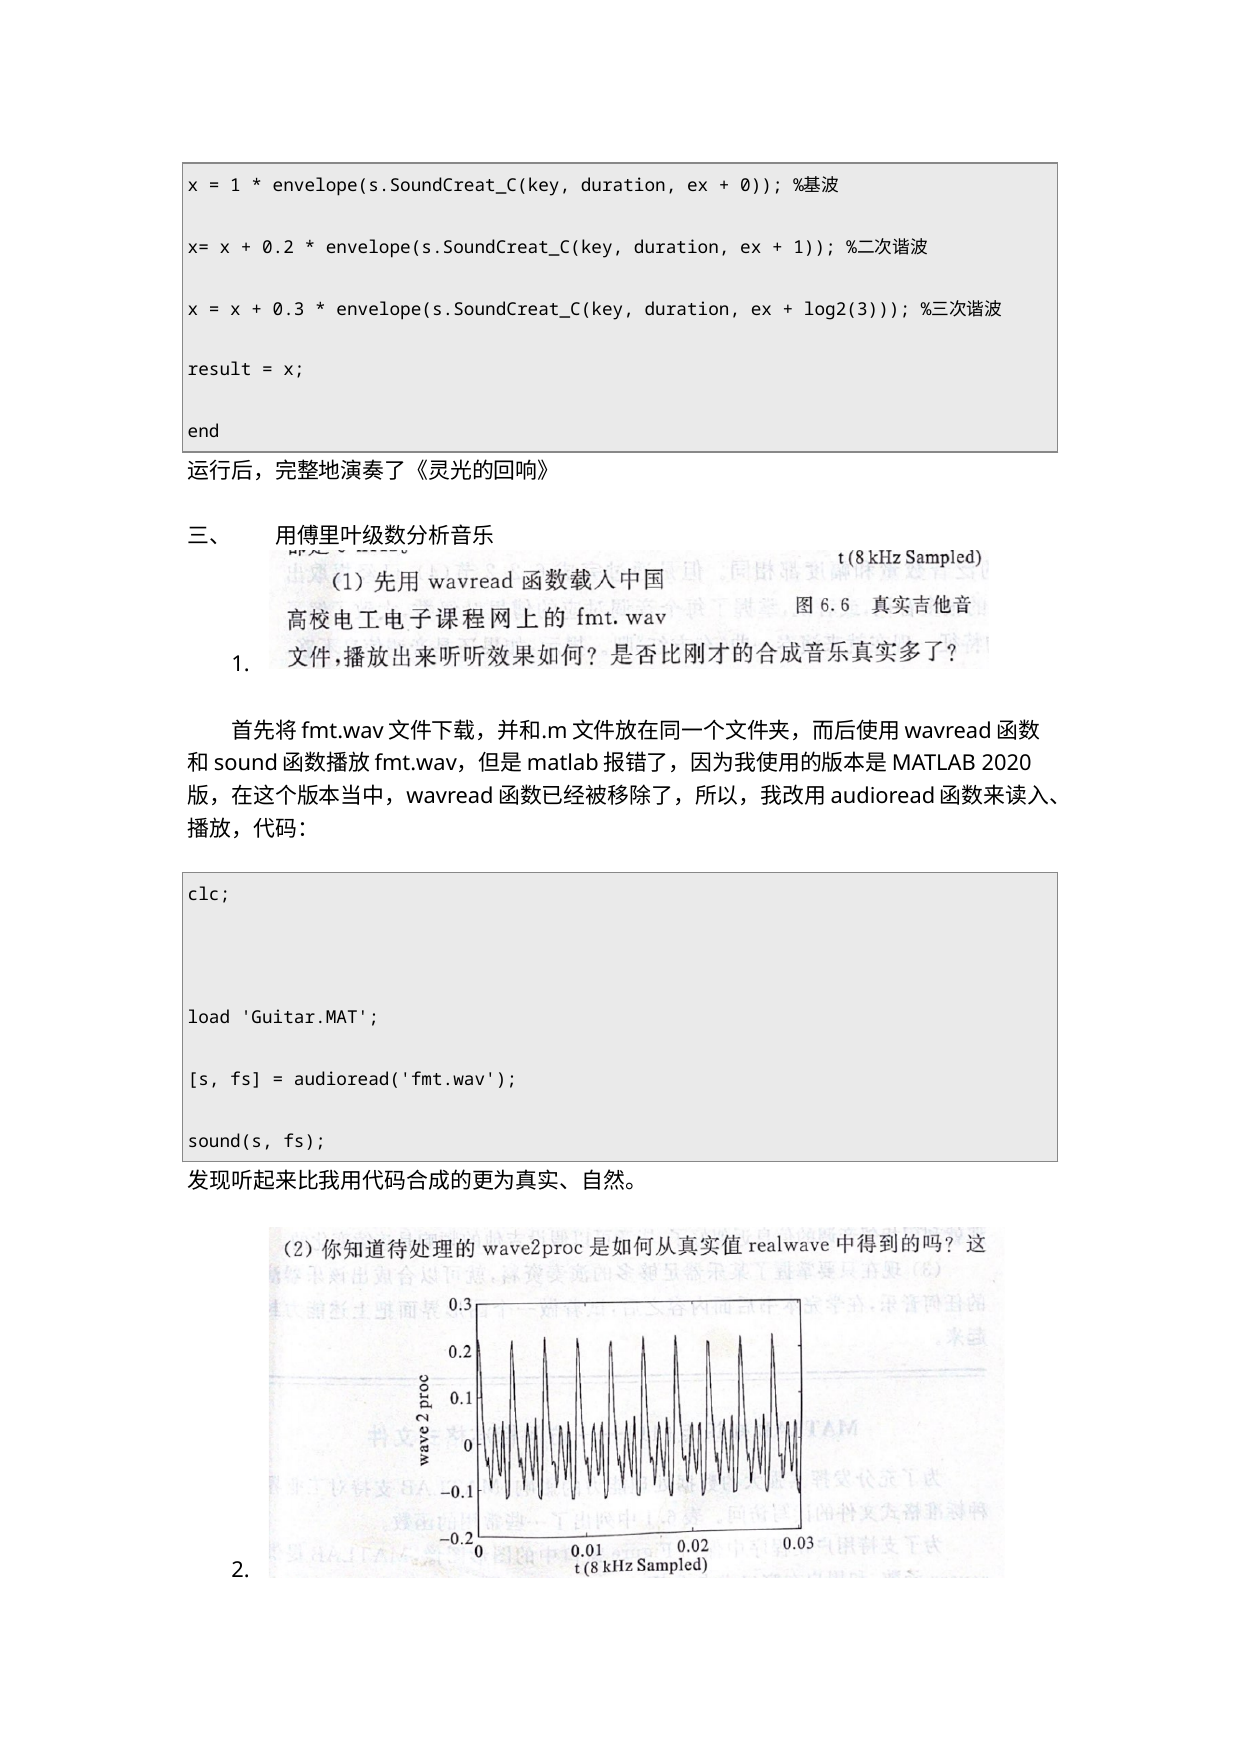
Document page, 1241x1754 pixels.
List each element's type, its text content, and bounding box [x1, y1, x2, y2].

text sound(s, fs); [183, 1118, 1057, 1161]
text 发现听起来比我用代码合成的更为真实、自然。 [187, 1162, 1053, 1195]
picture [268, 1227, 1005, 1578]
text load 'Guitar.MAT'; [183, 995, 1057, 1033]
list 用傅里叶级数分析音乐 [187, 518, 1053, 550]
text x= x + 0.2 * envelope(s.SoundCreat_C(key, duration, ex + 1)); %二次谐波 [183, 224, 1057, 262]
text x = 1 * envelope(s.SoundCreat_C(key, duration, ex + 0)); %基波 [183, 164, 1057, 200]
text 首先将fmt.wav文件下载，并和.m文件放在同一个文件夹，而后使用wavread函数和sound函数播放fmt.wav，但是matlab报错了，因为我使用的版本是MATLAB 2020版，在这个版本当中，wavread函数已经被移除了，所以，我改用audioread函数来读入、播放，代码： [187, 713, 1053, 843]
text result = x; [183, 347, 1057, 385]
picture [268, 550, 989, 669]
text 运行后，完整地演奏了《灵光的回响》 [187, 453, 1053, 485]
text end [183, 409, 1057, 451]
text clc; [183, 873, 1057, 910]
text x = x + 0.3 * envelope(s.SoundCreat_C(key, duration, ex + log2(3))); %三次谐波 [183, 285, 1057, 323]
text [s, fs] = audioread('fmt.wav'); [183, 1057, 1057, 1095]
